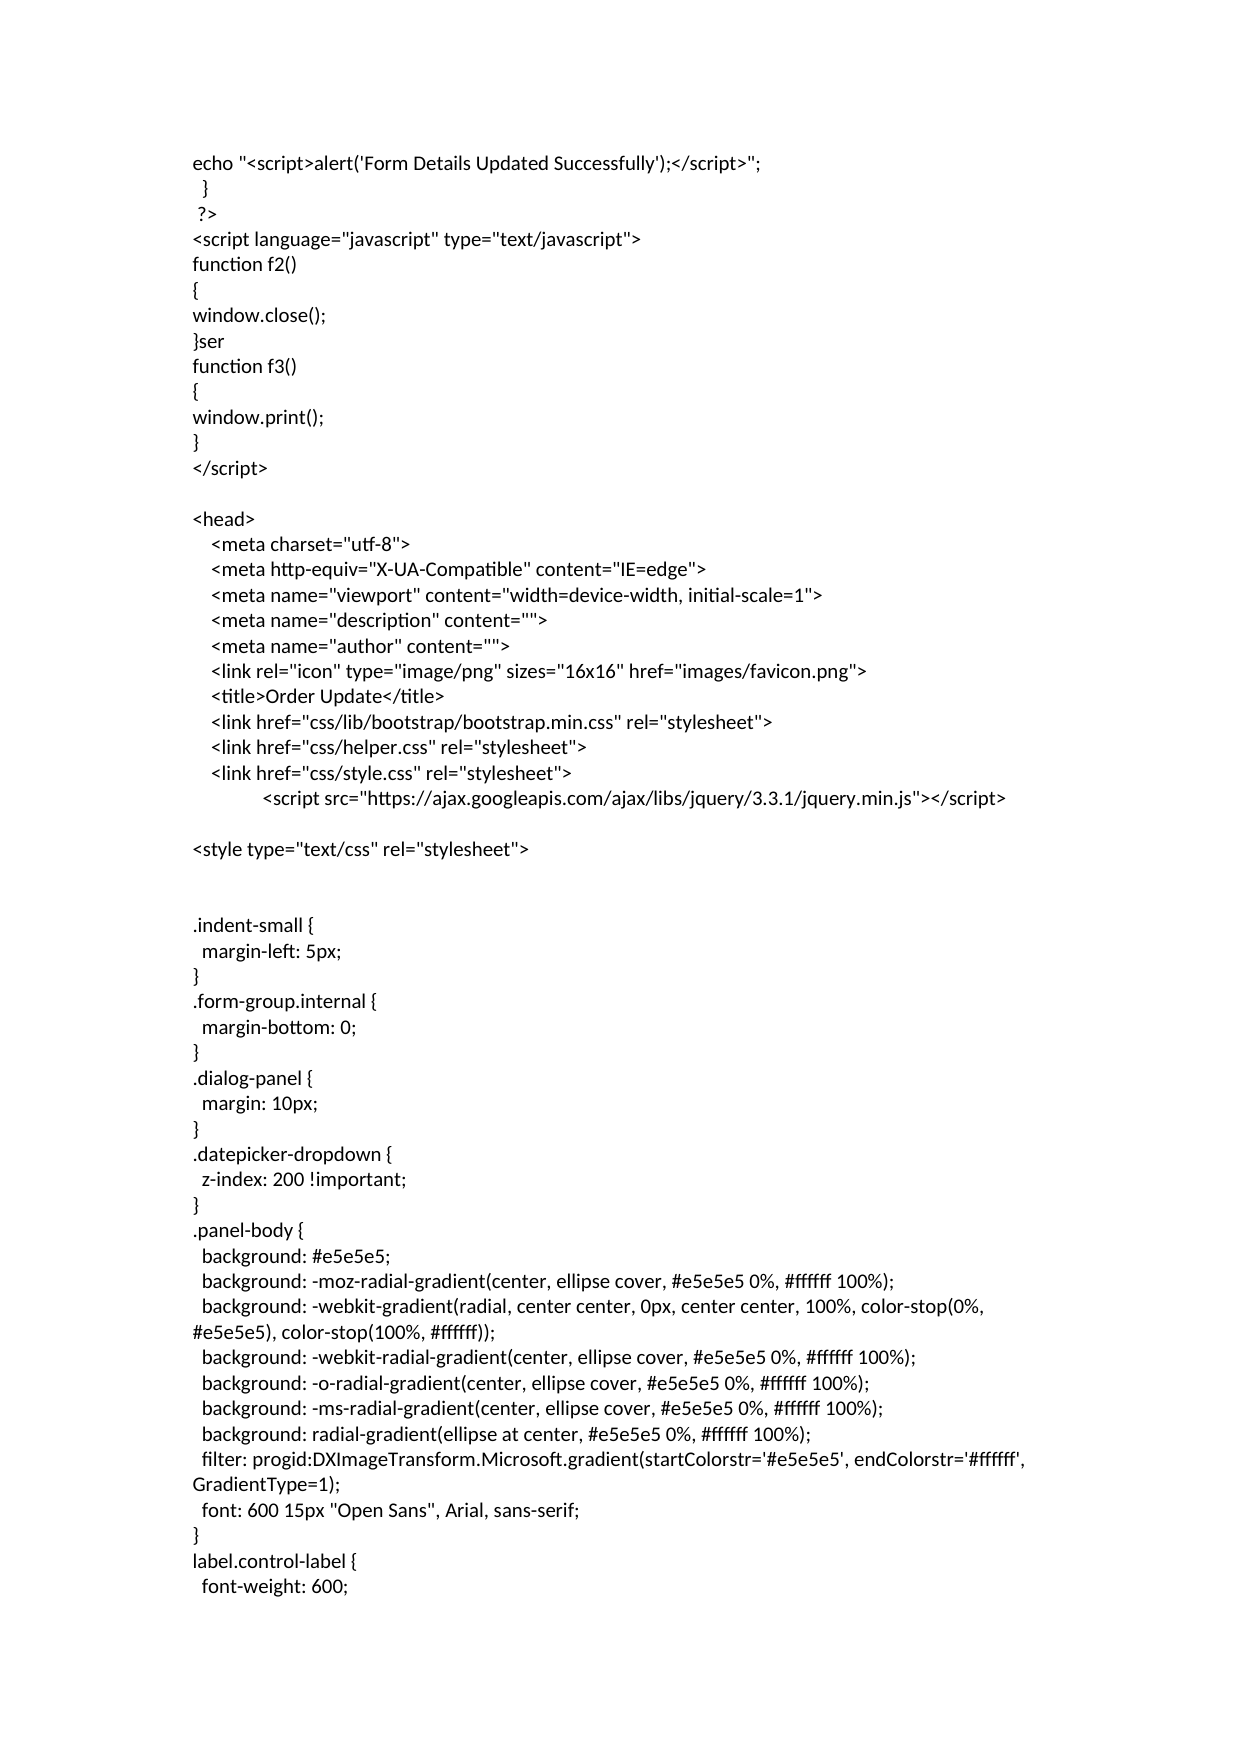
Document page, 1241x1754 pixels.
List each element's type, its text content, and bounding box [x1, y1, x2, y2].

list <meta name="viewport" content="width=device-width, initial-scale=1"> [192, 582, 1053, 607]
list margin: 10px; [192, 1090, 1053, 1116]
list }ser [192, 328, 1053, 353]
list background: -o-radial-gradient(center, ellipse cover, #e5e5e5 0%, #ffffff 100%); [192, 1370, 1053, 1395]
list <meta http-equiv="X-UA-Compatible" content="IE=edge"> [192, 557, 1053, 582]
list .datepicker-dropdown { [192, 1141, 1053, 1167]
list <meta charset="utf-8"> [192, 531, 1053, 557]
list background: -moz-radial-gradient(center, ellipse cover, #e5e5e5 0%, #ffffff 100%); [192, 1268, 1053, 1294]
list window.print(); [192, 404, 1053, 429]
list <meta name="author" content=""> [192, 633, 1053, 658]
list { [192, 379, 1053, 404]
list <link rel="icon" type="image/png" sizes="16x16" href="images/favicon.png"> [192, 658, 1053, 684]
list margin-left: 5px; [192, 938, 1053, 963]
list label.control-label { [192, 1548, 1053, 1573]
list { [192, 277, 1053, 302]
list ?> [192, 201, 1053, 226]
list <style type="text/css" rel="stylesheet"> [192, 836, 1053, 862]
list background: radial-gradient(ellipse at center, #e5e5e5 0%, #ffffff 100%); [192, 1421, 1053, 1446]
list <title>Order Update</title> [192, 684, 1053, 709]
list <link href="css/style.css" rel="stylesheet"> [192, 760, 1053, 785]
list font-weight: 600; [192, 1573, 1053, 1599]
list .indent-small { [192, 912, 1053, 938]
list } [192, 1039, 1053, 1065]
list </script> [192, 455, 1053, 480]
list } [192, 1522, 1053, 1548]
list background: -webkit-gradient(radial, center center, 0px, center center, 100%, color-stop(0%, #e5e5e5), color-stop(100%, #ffffff)); [192, 1294, 1053, 1344]
list font: 600 15px "Open Sans", Arial, sans-serif; [192, 1497, 1053, 1522]
list function f2() [192, 252, 1053, 277]
list background: -webkit-radial-gradient(center, ellipse cover, #e5e5e5 0%, #ffffff 100%); [192, 1344, 1053, 1370]
list .form-group.internal { [192, 989, 1053, 1014]
list z-index: 200 !important; [192, 1167, 1053, 1192]
list } [192, 429, 1053, 455]
list .panel-body { [192, 1217, 1053, 1243]
list margin-bottom: 0; [192, 1014, 1053, 1039]
list } [192, 963, 1053, 989]
list <link href="css/lib/bootstrap/bootstrap.min.css" rel="stylesheet"> [192, 709, 1053, 734]
list .dialog-panel { [192, 1065, 1053, 1090]
list <script language="javascript" type="text/javascript"> [192, 226, 1053, 252]
list } [192, 175, 1053, 201]
list <head> [192, 506, 1053, 531]
list background: #e5e5e5; [192, 1243, 1053, 1268]
list window.close(); [192, 302, 1053, 328]
list } [192, 1192, 1053, 1217]
list <link href="css/helper.css" rel="stylesheet"> [192, 734, 1053, 760]
list echo "<script>alert('Form Details Updated Successfully');</script>"; [192, 150, 1053, 175]
list background: -ms-radial-gradient(center, ellipse cover, #e5e5e5 0%, #ffffff 100%); [192, 1395, 1053, 1421]
list <meta name="description" content=""> [192, 607, 1053, 633]
list } [192, 1116, 1053, 1141]
list function f3() [192, 353, 1053, 379]
list filter: progid:DXImageTransform.Microsoft.gradient(startColorstr='#e5e5e5', endColorstr='#ffffff', GradientType=1); [192, 1446, 1053, 1497]
list <script src="https://ajax.googleapis.com/ajax/libs/jquery/3.3.1/jquery.min.js"></script> [192, 785, 1053, 811]
